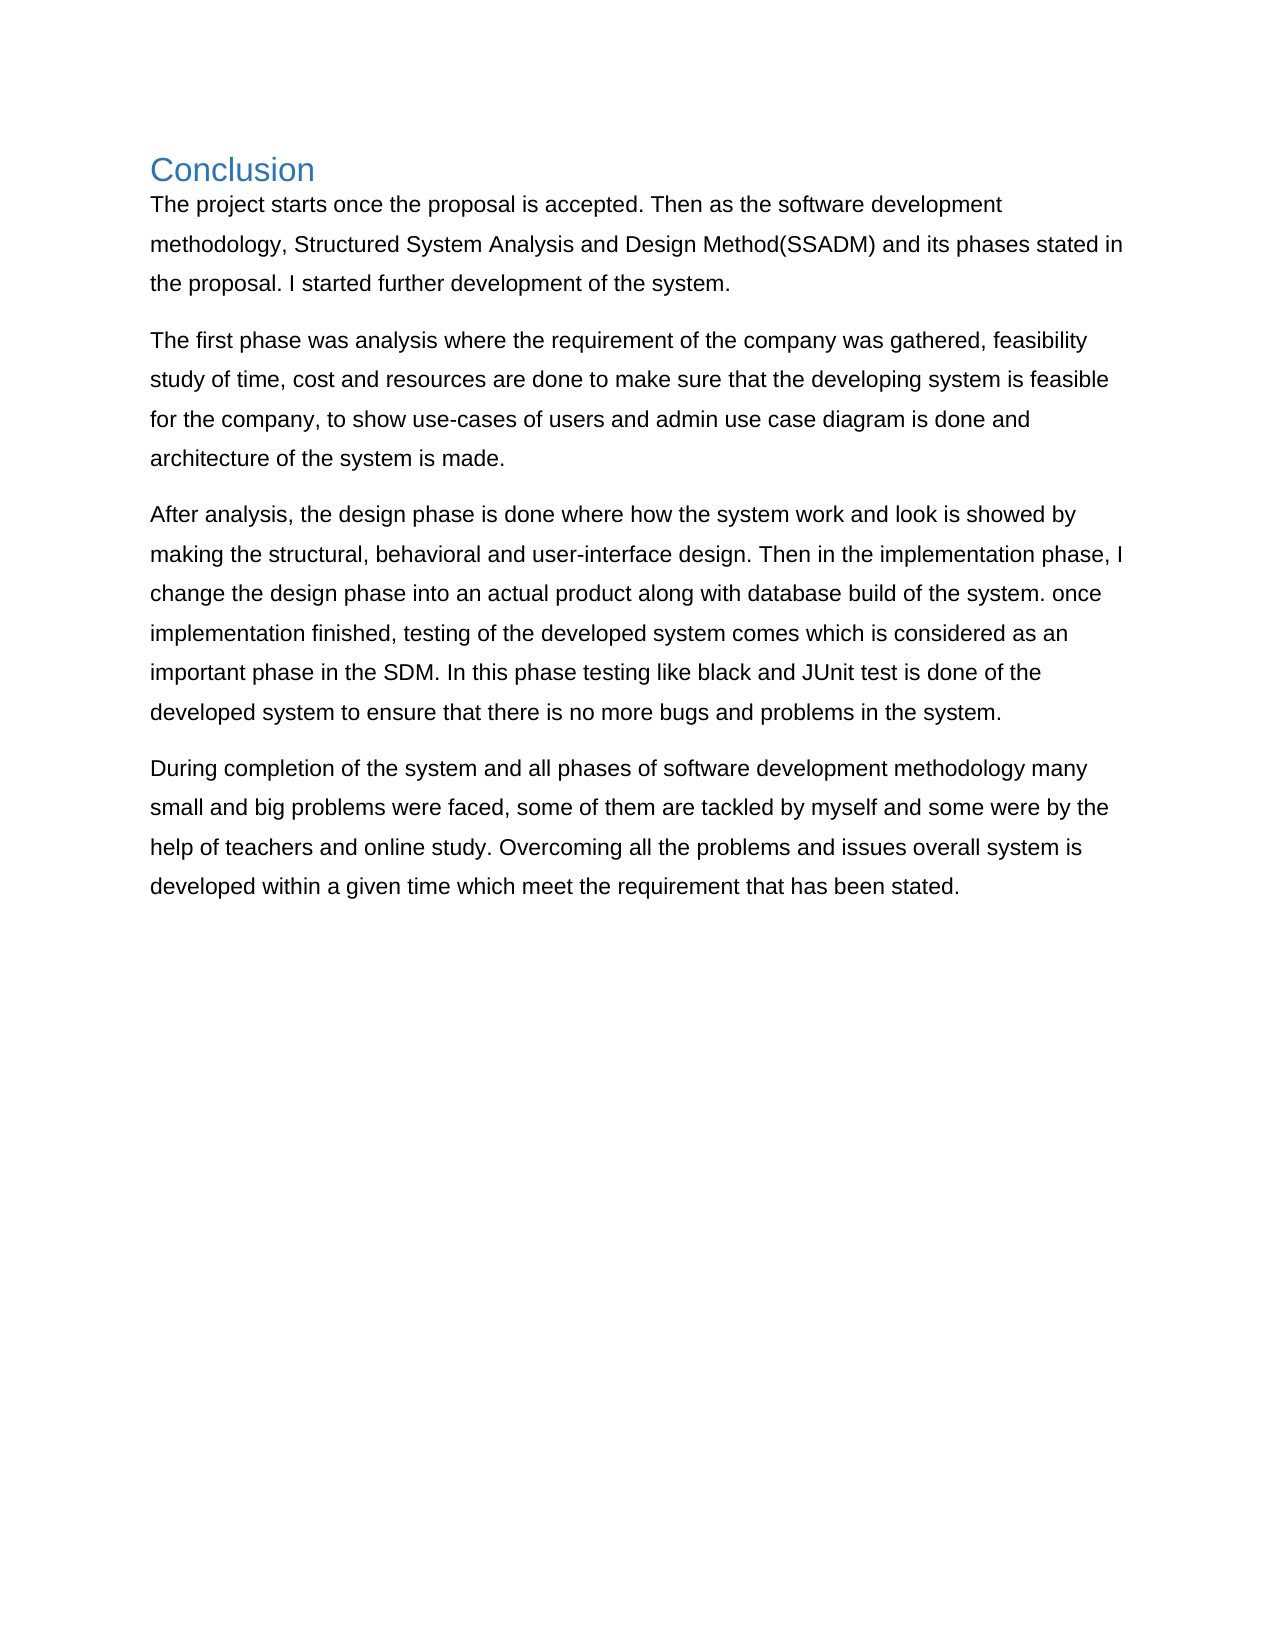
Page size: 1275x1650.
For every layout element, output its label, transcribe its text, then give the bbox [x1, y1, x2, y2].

text After analysis, the design phase is done where how the system work and look is showed by making the structural, behavioral and user-interface design. Then in the implementation phase, I change the design phase into an actual product along with database build of the system. once implementation finished, testing of the developed system comes which is considered as an important phase in the SDM. In this phase testing like black and JUnit test is done of the developed system to ensure that there is no more bugs and problems in the system. [150, 501, 1125, 725]
subtitle Conclusion [150, 150, 1125, 188]
text The first phase was analysis where the requirement of the company was gathered, feasibility study of time, cost and resources are done to make sure that the developing system is feasible for the company, to show use-cases of users and admin use case diagram is done and architecture of the system is made. [150, 327, 1125, 471]
text The project starts once the proposal is accepted. Then as the software development methodology, Structured System Analysis and Design Method(SSADM) and its phases stated in the proposal. I started further development of the system. [150, 191, 1125, 297]
text During completion of the system and all phases of software development methodology many small and big problems were faced, some of them are tackled by myself and some were by the help of teachers and online study. Overcoming all the problems and issues overall system is developed within a given time which meet the requirement that has been stated. [150, 755, 1125, 899]
